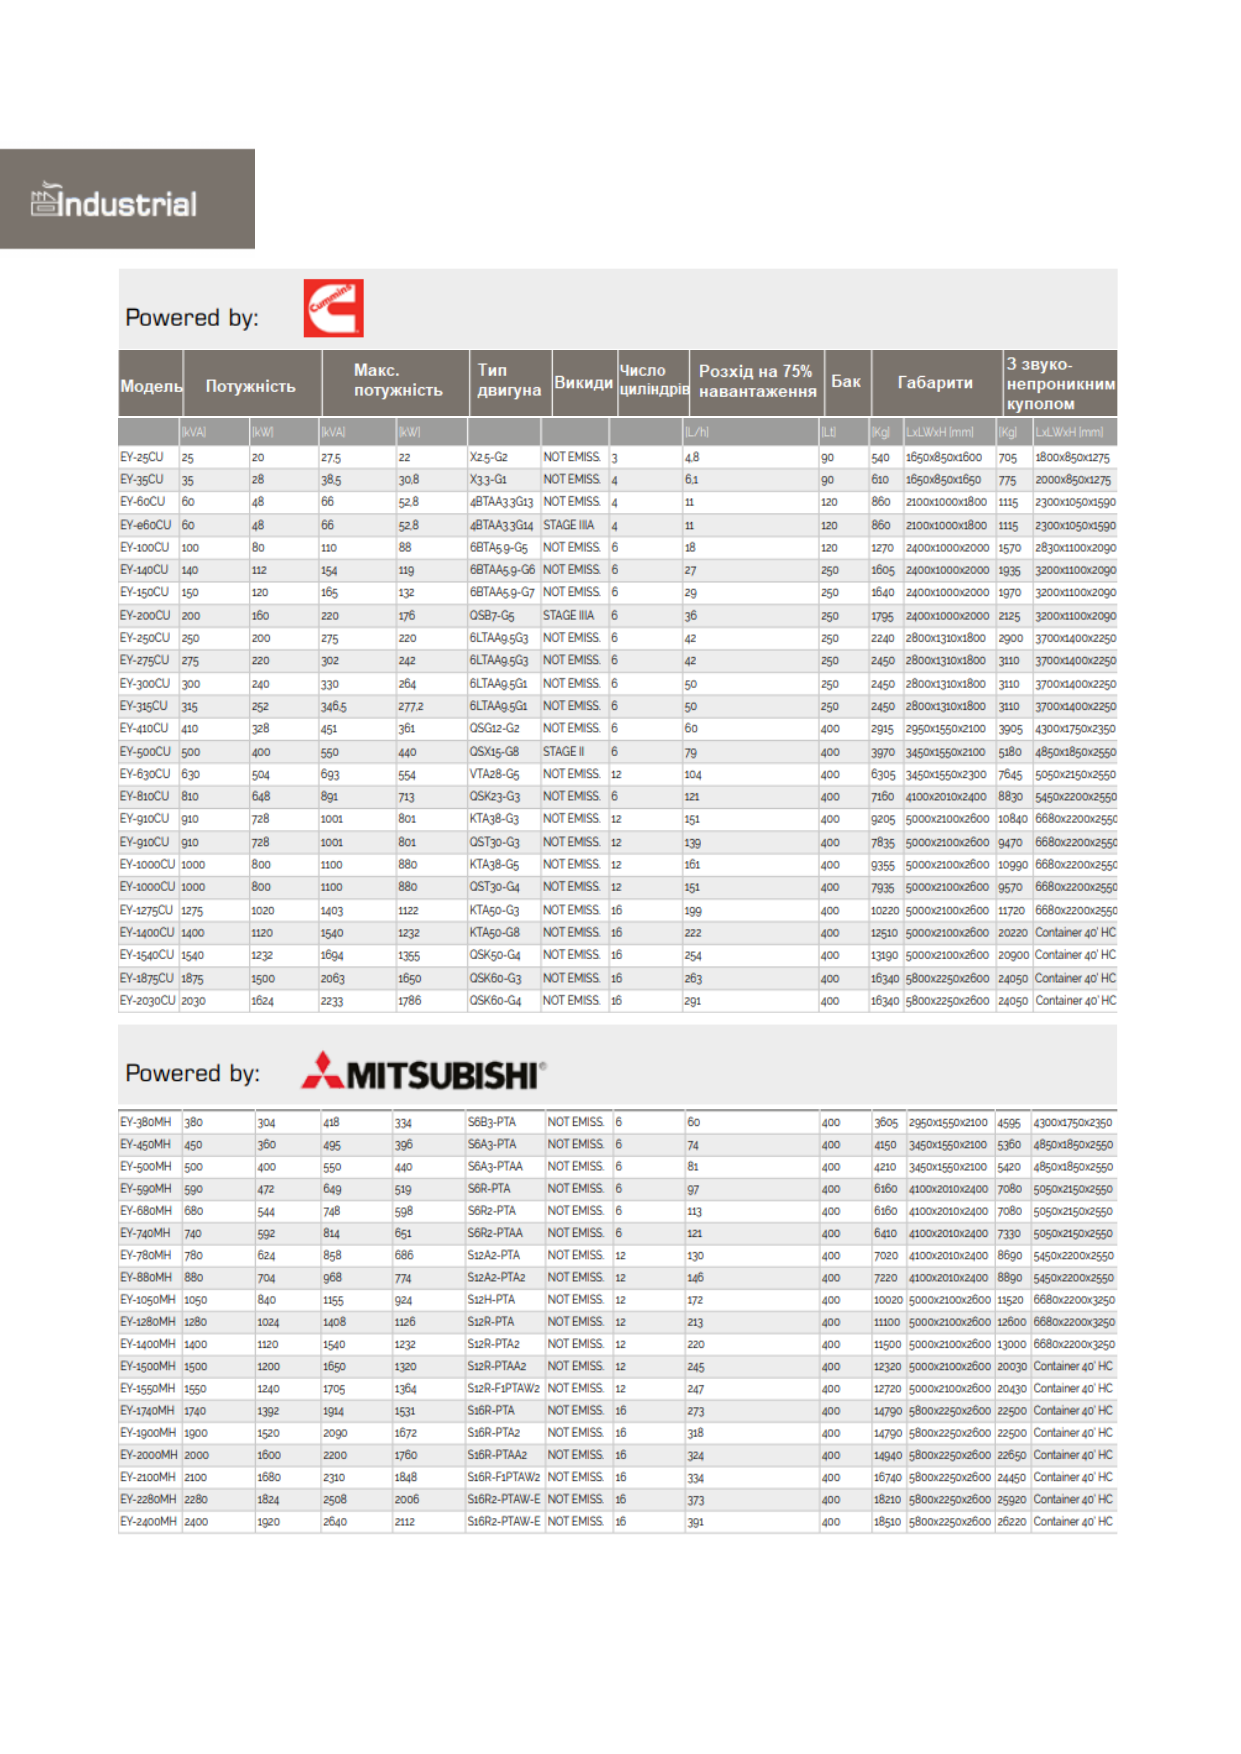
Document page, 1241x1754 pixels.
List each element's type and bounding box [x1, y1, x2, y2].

picture [118, 418, 1117, 1013]
picture [118, 265, 1117, 416]
picture [118, 1017, 1117, 1108]
picture [0, 142, 255, 257]
picture [118, 1109, 1117, 1535]
